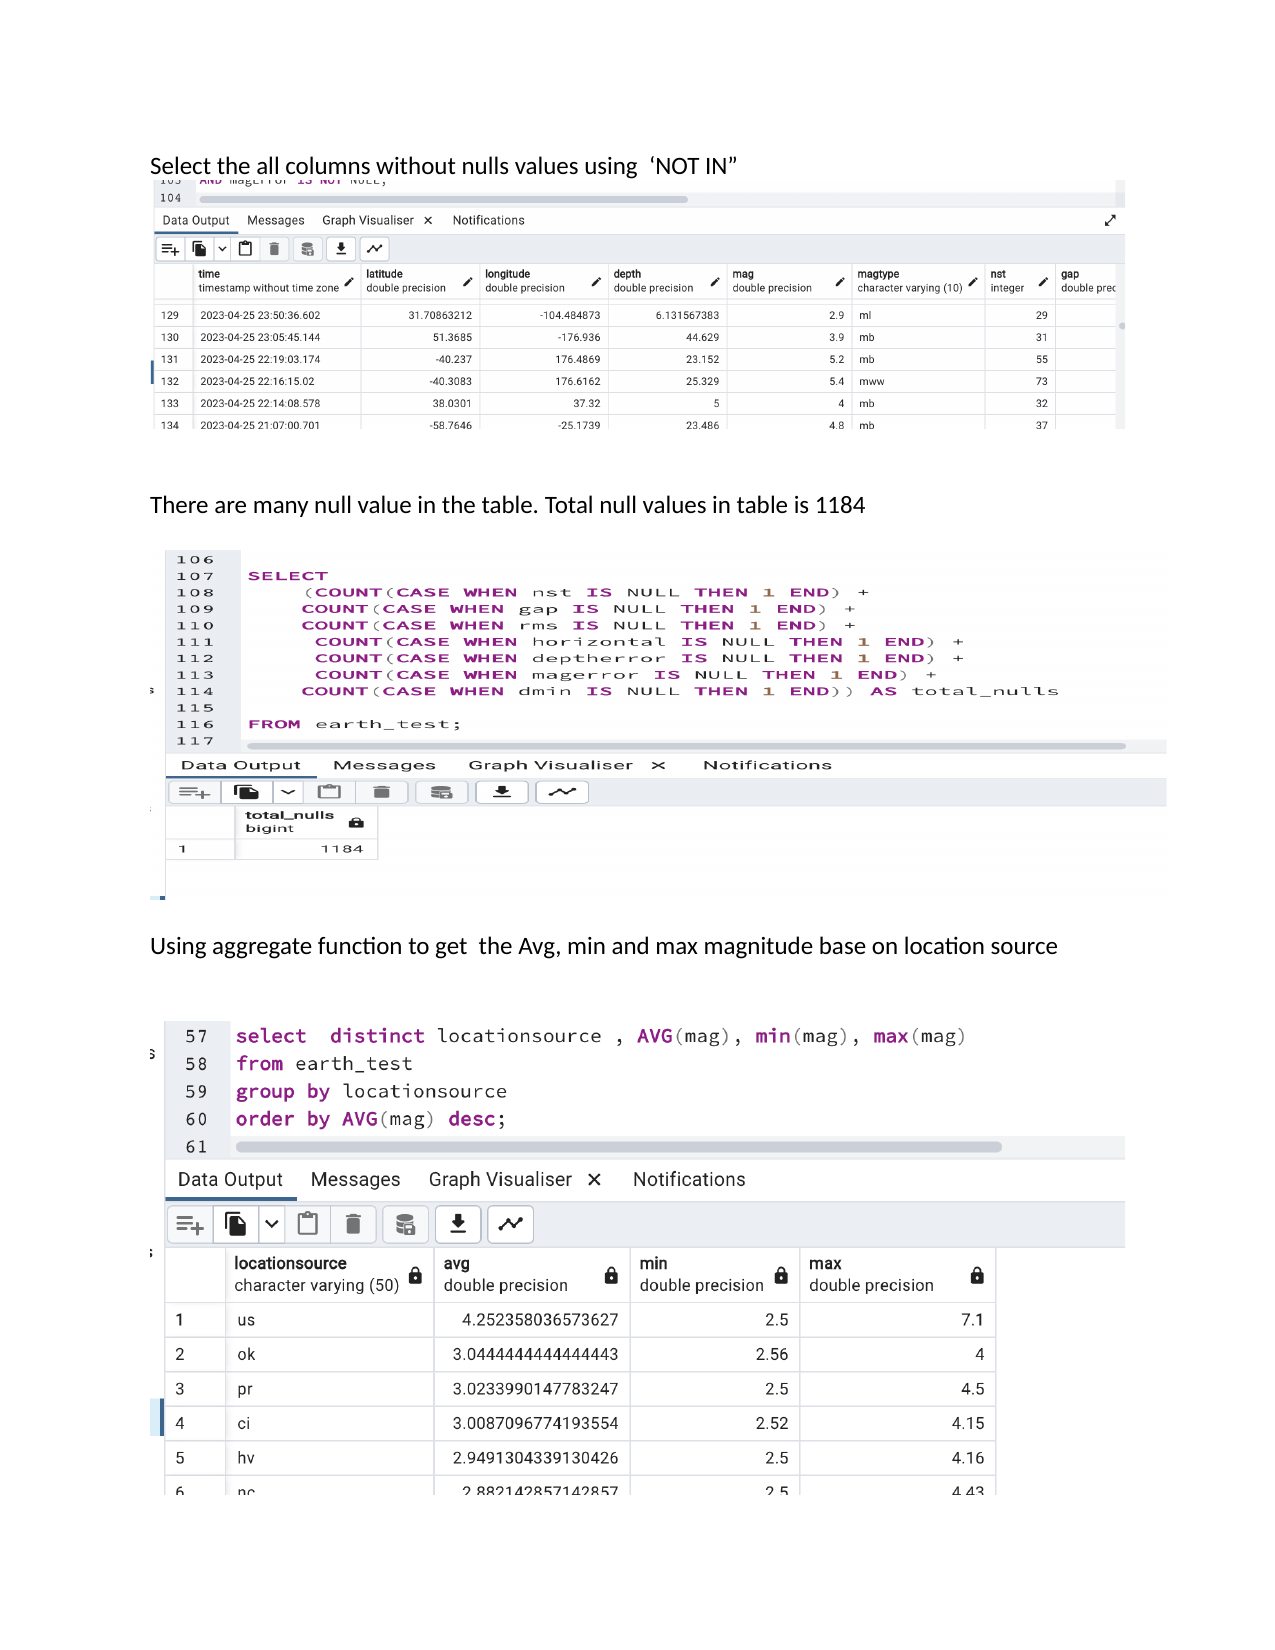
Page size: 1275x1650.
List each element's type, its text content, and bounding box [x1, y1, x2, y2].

picture [150, 550, 1167, 900]
text Using aggregate function to get the Avg, min and max magnitude base on location source [150, 930, 1125, 961]
picture [150, 1021, 1125, 1495]
text There are many null value in the table. Total null values in table is 1184 [150, 489, 1125, 520]
picture [150, 180, 1125, 429]
text Select the all columns without nulls values using ‘NOT IN” [150, 150, 1125, 180]
